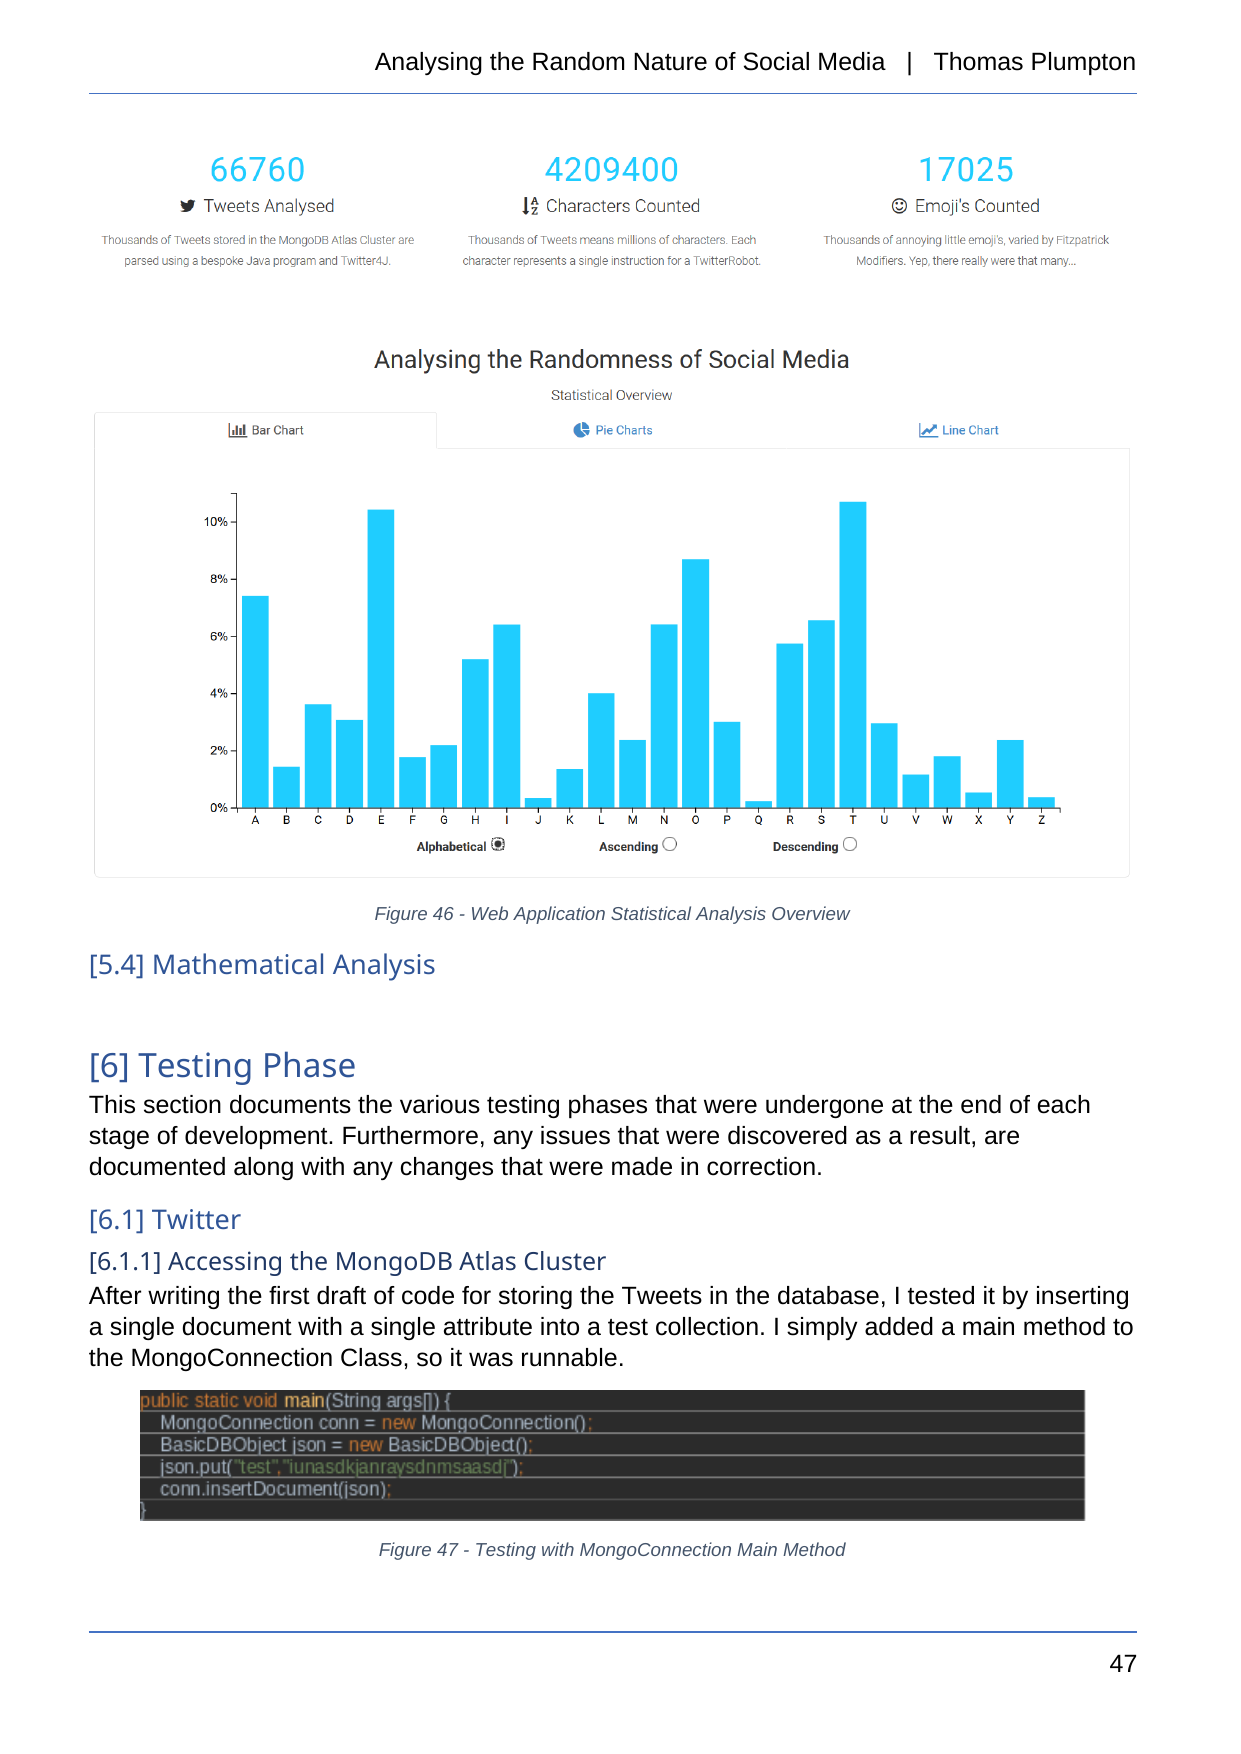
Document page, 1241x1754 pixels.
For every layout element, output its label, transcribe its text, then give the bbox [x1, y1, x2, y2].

subtitle [6.1] Twitter [89, 1200, 1137, 1237]
text Figure 47 - Testing with MongoConnection Main Method [89, 1539, 1137, 1561]
text This section documents the various testing phases that were undergone at the end of each stage of development. Furthermore, any issues that were discovered as a result, are documented along with any changes that were made in correction. [89, 1090, 1137, 1181]
subtitle [6] Testing Phase [89, 1041, 1137, 1087]
subtitle [6.1.1] Accessing the MongoDB Atlas Cluster [89, 1244, 1137, 1278]
subtitle [5.4] Mathematical Analysis [89, 946, 1137, 982]
text After writing the first draft of code for storing the Tweets in the database, I tested it by inserting a single document with a single attribute into a test collection. I simply added a main method to the MongoConnection Class, so it was runnable. [89, 1281, 1137, 1372]
picture [88, 122, 1137, 885]
text Figure 46 - Web Application Statistical Analysis Overview [89, 903, 1137, 925]
